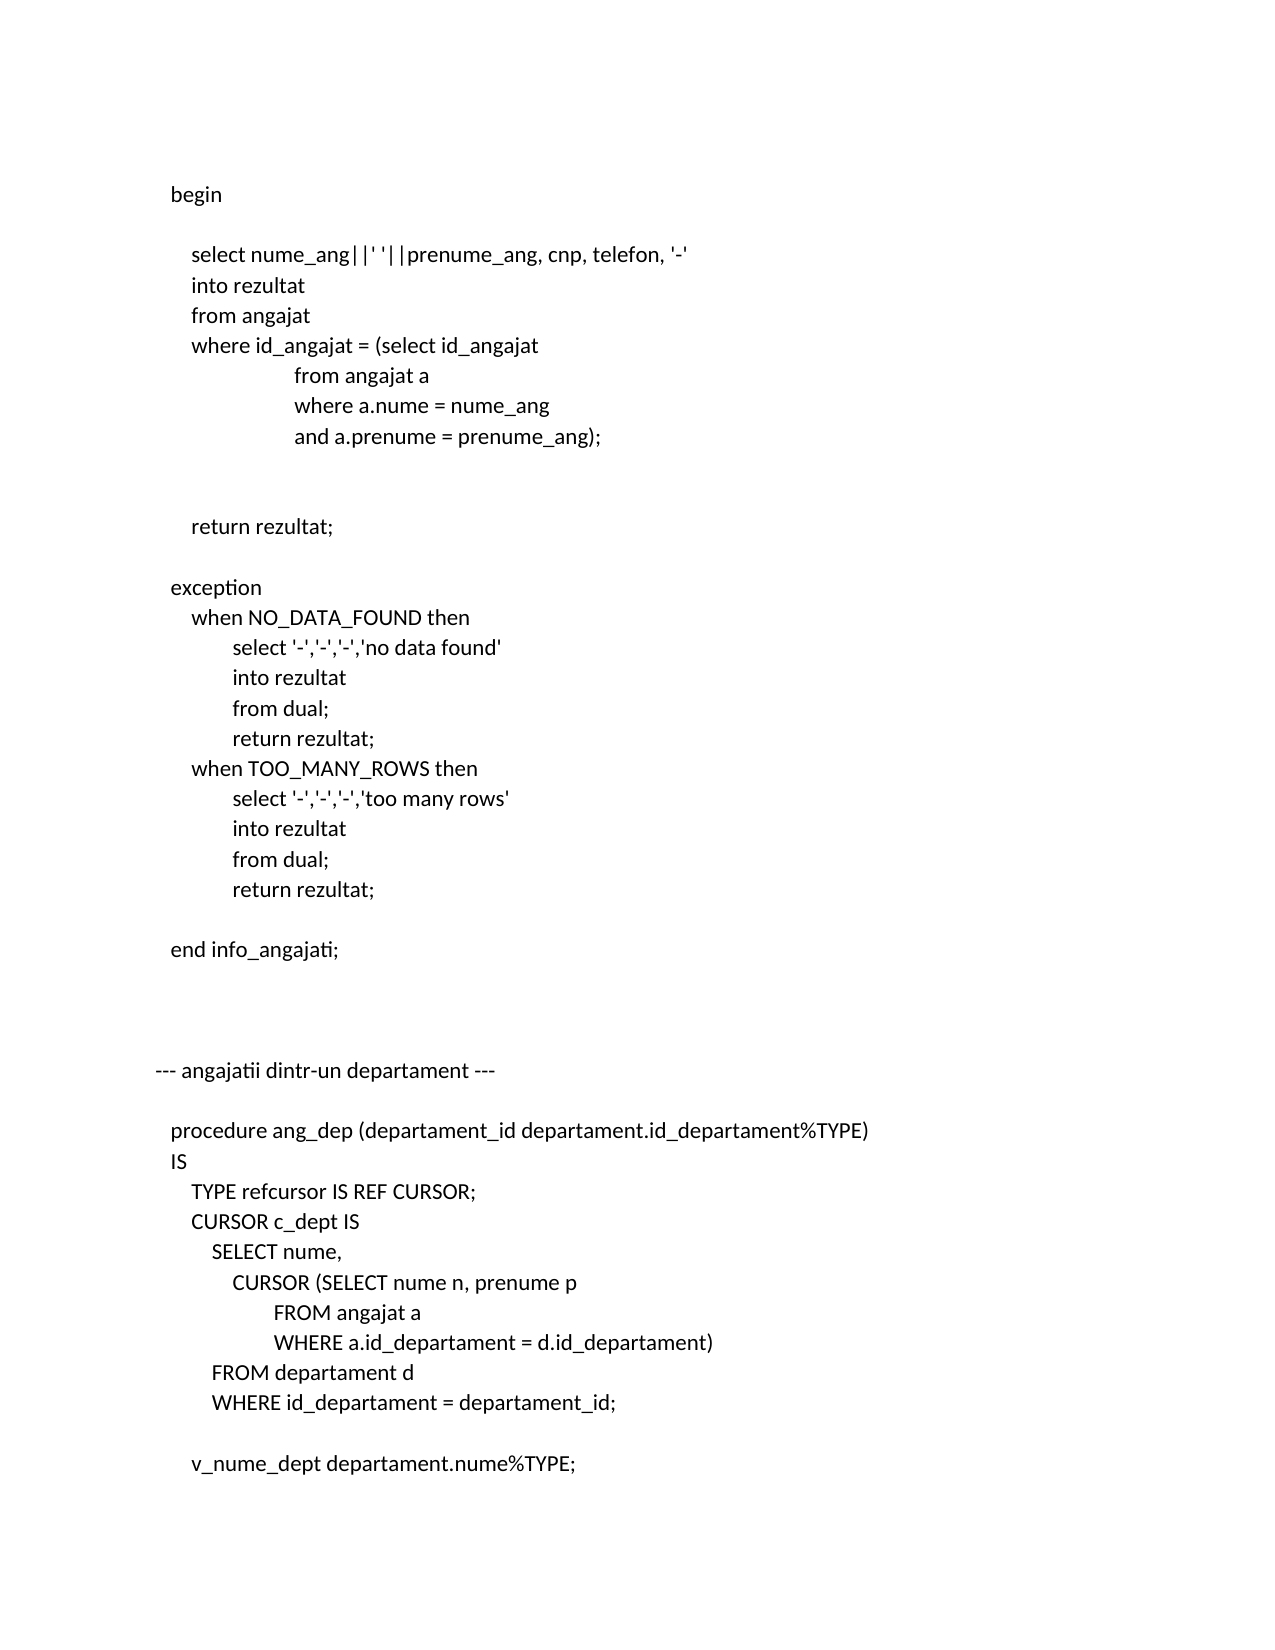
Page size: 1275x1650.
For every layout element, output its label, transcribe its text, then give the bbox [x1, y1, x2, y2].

text where a.nume = nume_ang [150, 392, 1125, 420]
text v_nume_dept departament.nume%TYPE; [150, 1449, 1125, 1477]
text IS [150, 1147, 1125, 1175]
text return rezultat; [150, 724, 1125, 752]
text when TOO_MANY_ROWS then [150, 754, 1125, 782]
text and a.prenume = prenume_ang); [150, 422, 1125, 450]
text where id_angajat = (select id_angajat [150, 331, 1125, 359]
text select nume_ang||' '||prenume_ang, cnp, telefon, '-' [150, 241, 1125, 269]
text exception [150, 573, 1125, 601]
text FROM departament d [150, 1358, 1125, 1386]
text return rezultat; [150, 875, 1125, 903]
text --- angajatii dintr-un departament --- [150, 1056, 1125, 1084]
text begin [150, 180, 1125, 208]
text end info_angajati; [150, 935, 1125, 963]
text when NO_DATA_FOUND then [150, 603, 1125, 631]
text FROM angajat a [150, 1298, 1125, 1326]
text CURSOR c_dept IS [150, 1207, 1125, 1235]
text into rezultat [150, 814, 1125, 843]
text WHERE a.id_departament = d.id_departament) [150, 1328, 1125, 1356]
text into rezultat [150, 271, 1125, 299]
text from angajat a [150, 361, 1125, 389]
text select '-','-','-','no data found' [150, 633, 1125, 661]
text select '-','-','-','too many rows' [150, 784, 1125, 812]
text CURSOR (SELECT nume n, prenume p [150, 1268, 1125, 1296]
text from dual; [150, 845, 1125, 873]
text procedure ang_dep (departament_id departament.id_departament%TYPE) [150, 1117, 1125, 1145]
text return rezultat; [150, 512, 1125, 541]
text from angajat [150, 301, 1125, 329]
text WHERE id_departament = departament_id; [150, 1388, 1125, 1417]
text from dual; [150, 694, 1125, 722]
text into rezultat [150, 663, 1125, 692]
text TYPE refcursor IS REF CURSOR; [150, 1177, 1125, 1205]
text SELECT nume, [150, 1237, 1125, 1266]
